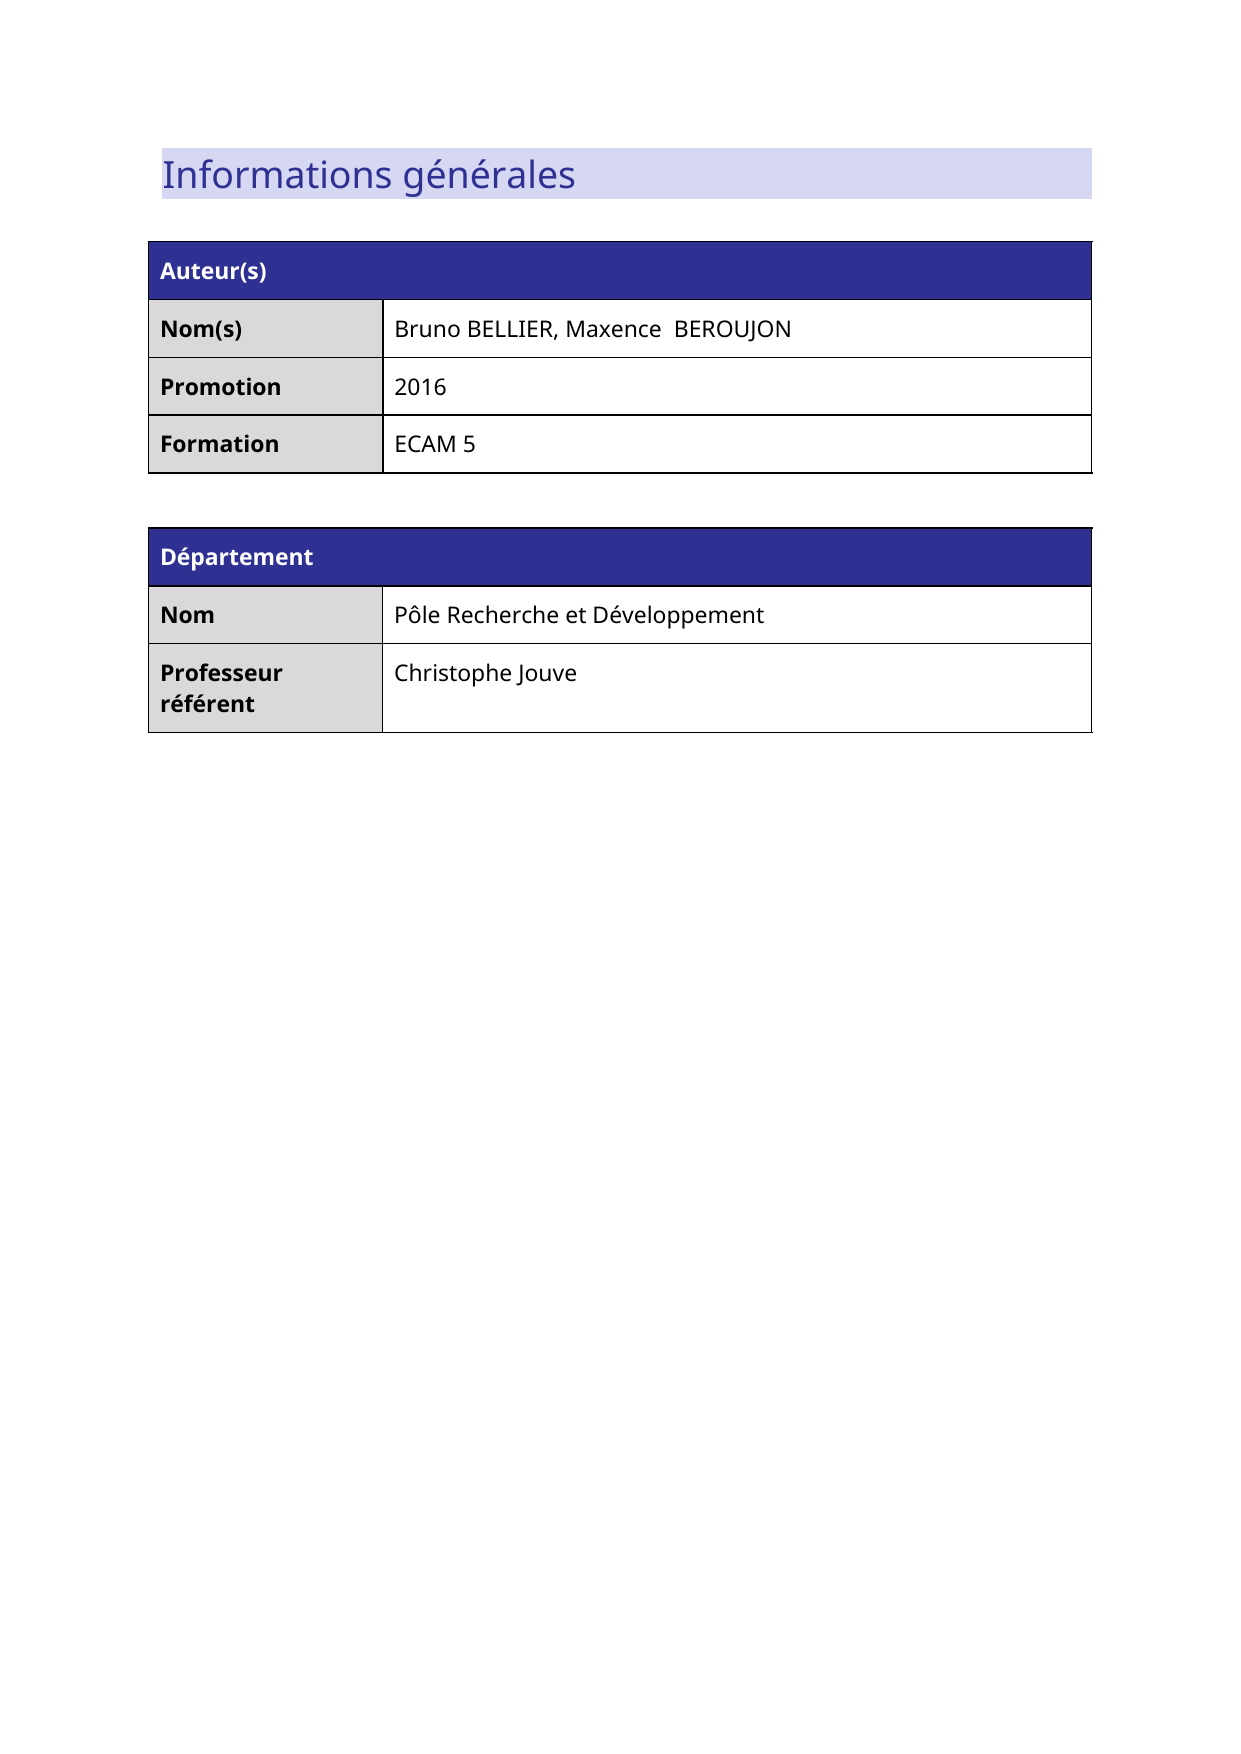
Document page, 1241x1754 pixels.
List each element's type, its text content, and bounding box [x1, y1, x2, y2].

table_cell Nom(s) [149, 300, 382, 356]
table_cell ECAM 5 [384, 416, 1091, 472]
table_cell Pôle Recherche et Développement [383, 587, 1091, 643]
table_cell Bruno BELLIER, Maxence BEROUJON [384, 300, 1091, 356]
table_header Département [149, 529, 1091, 585]
table_cell Christophe Jouve [383, 644, 1091, 732]
table_header Auteur(s) [149, 242, 1091, 299]
table_cell Nom [149, 587, 382, 643]
table_cell 2016 [384, 358, 1091, 414]
table_cell Formation [149, 416, 382, 472]
table_cell Promotion [149, 358, 382, 414]
text Informations générales [162, 148, 1092, 199]
table_cell Professeur référent [149, 644, 382, 732]
